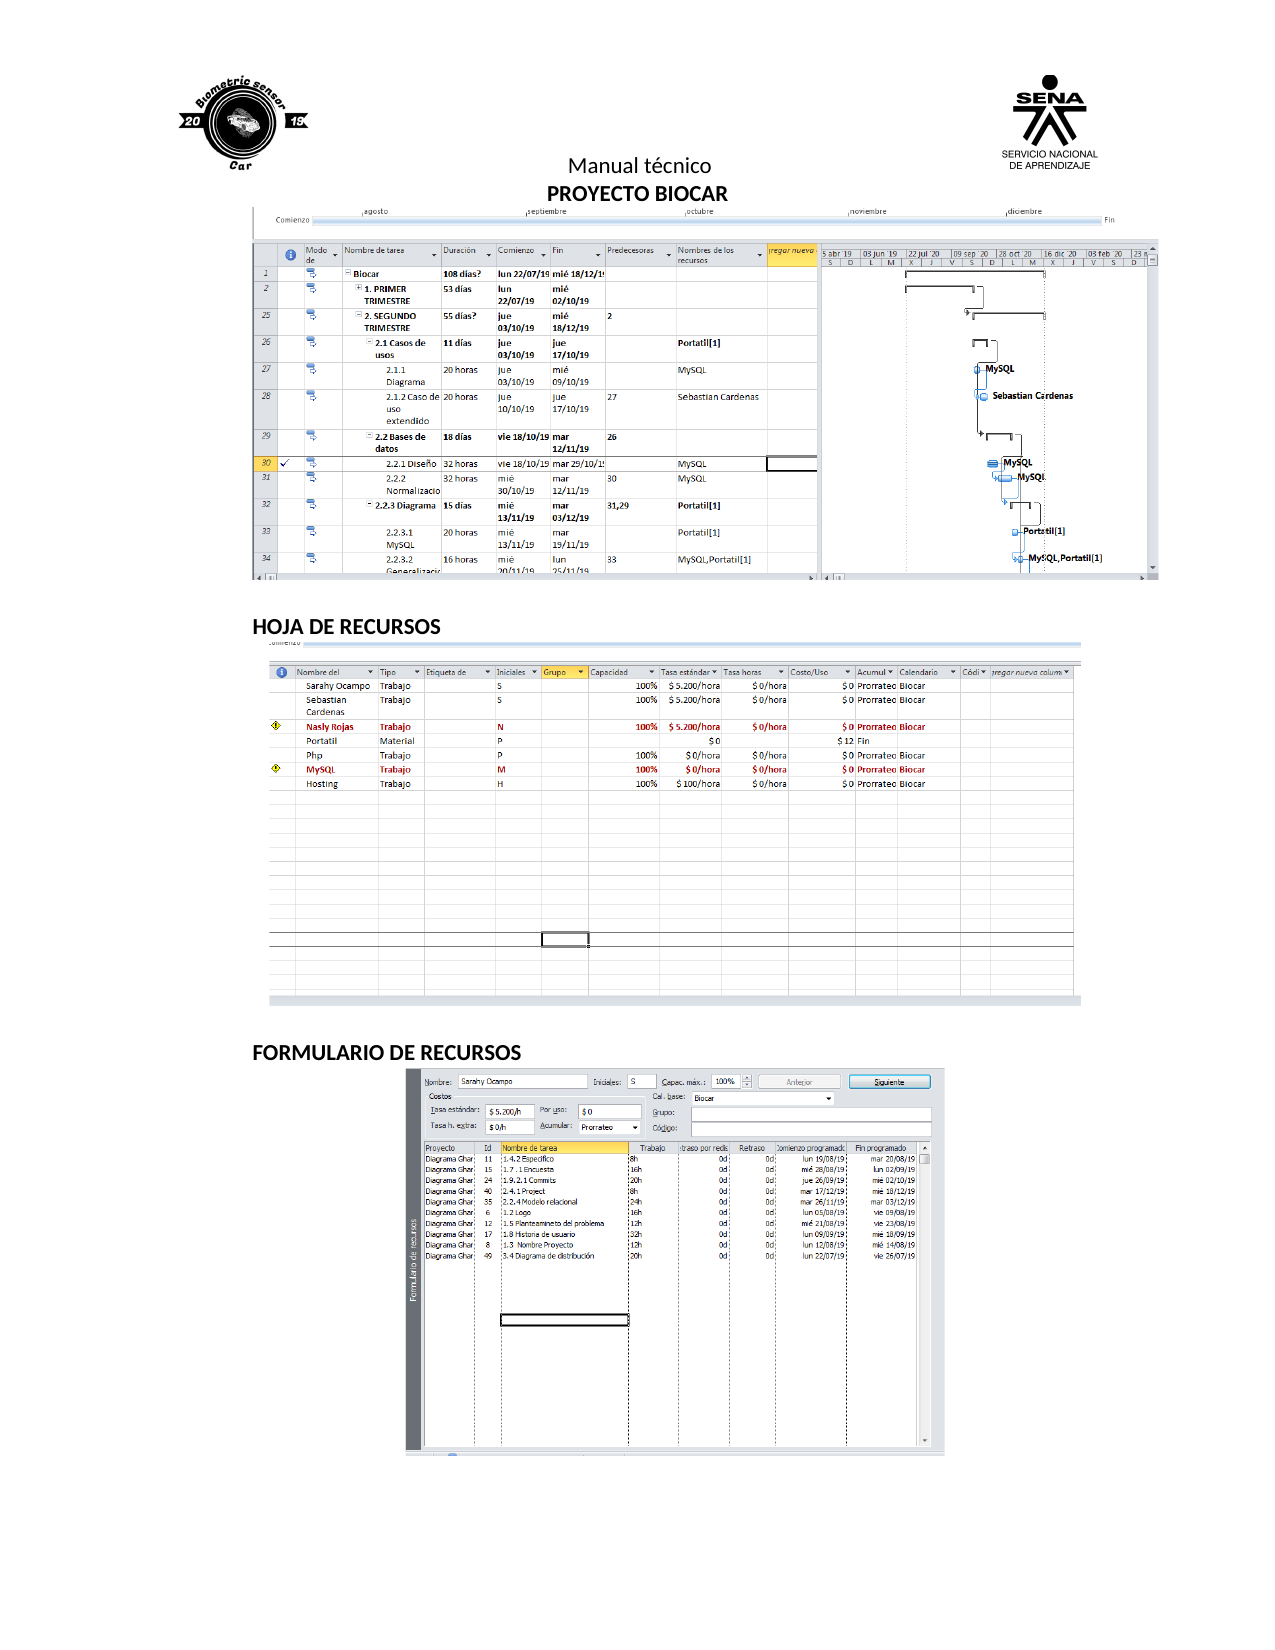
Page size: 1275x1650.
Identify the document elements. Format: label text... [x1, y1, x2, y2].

picture [405, 1068, 945, 1456]
picture [252, 207, 1159, 580]
picture [1002, 75, 1098, 169]
text HOJA DE RECURSOS [252, 612, 1098, 640]
text FORMULARIO DE RECURSOS [252, 1038, 1098, 1066]
picture [269, 642, 1081, 1006]
picture [177, 73, 311, 174]
